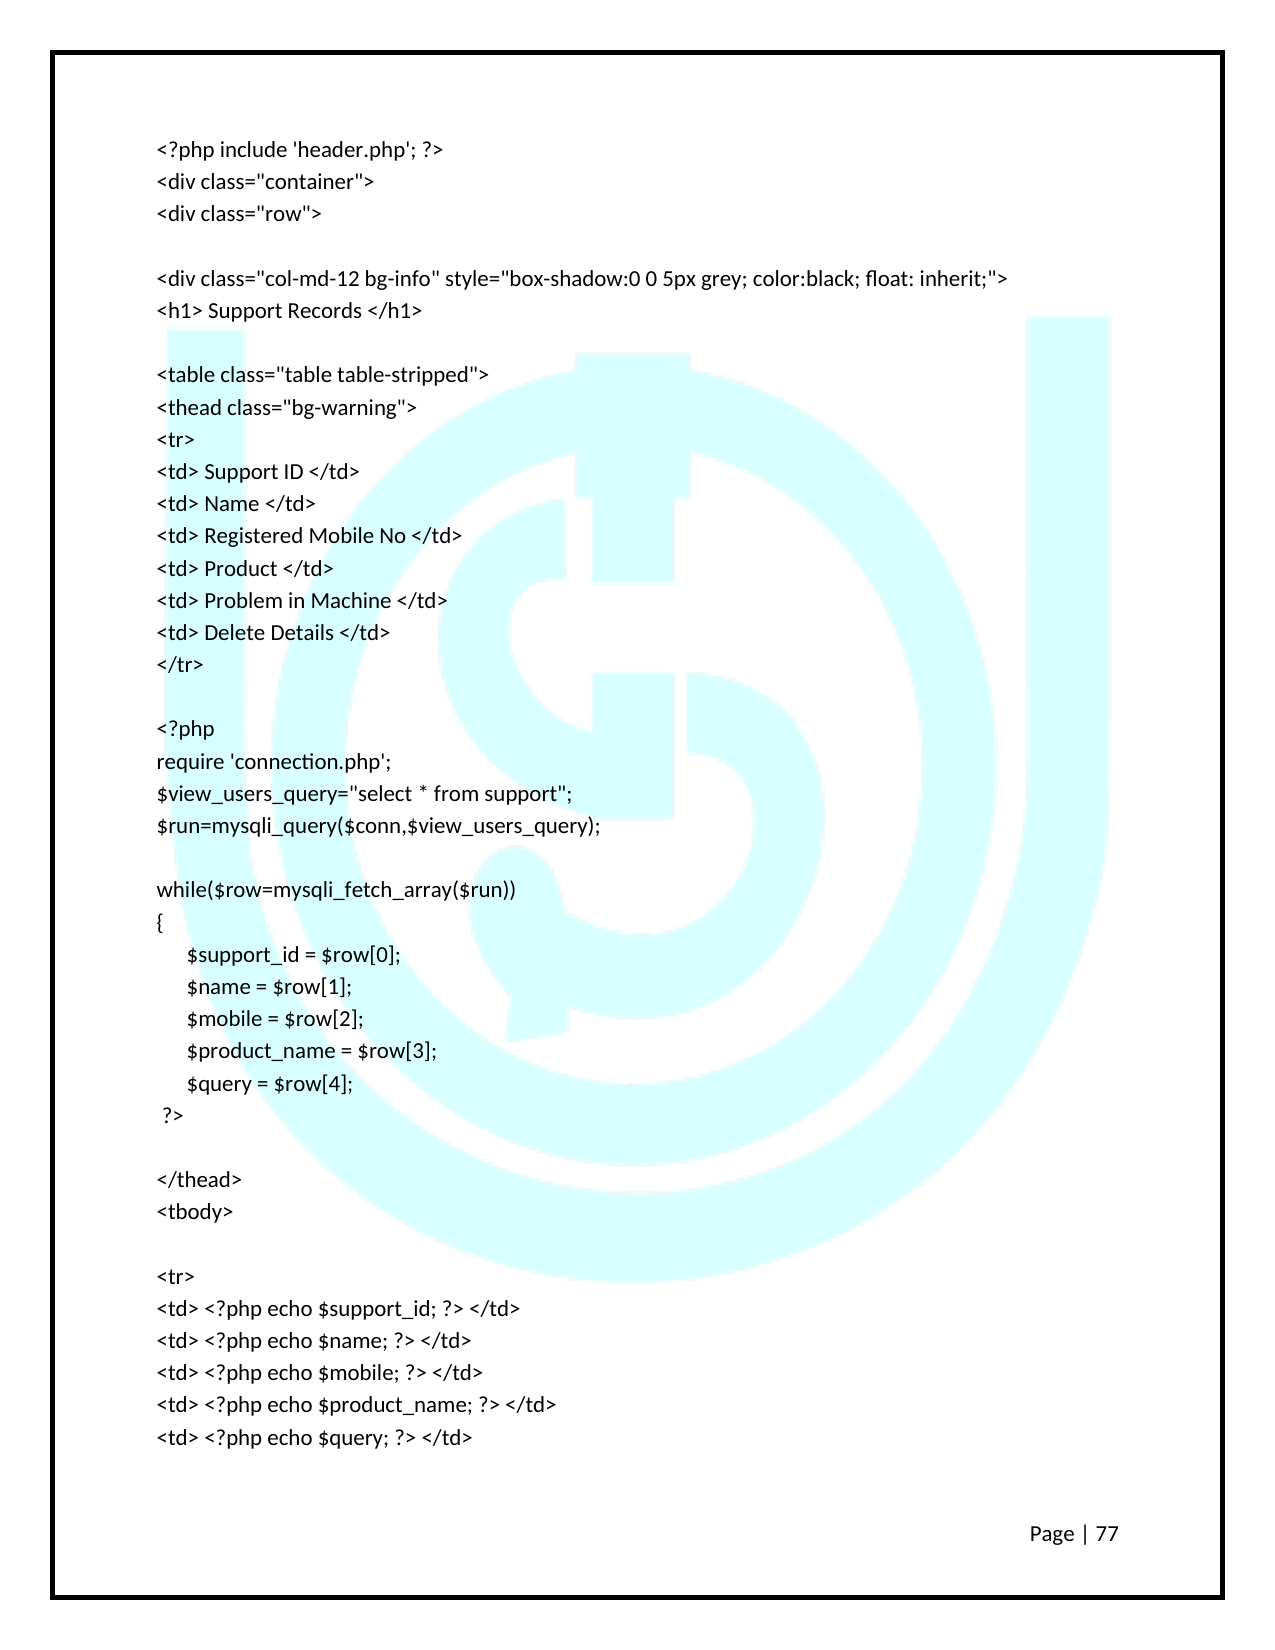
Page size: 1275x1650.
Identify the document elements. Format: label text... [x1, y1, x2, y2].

text <td> Product </td> [156, 554, 1118, 582]
text <thead class="bg-warning"> [156, 393, 1118, 421]
text <h1> Support Records </h1> [156, 296, 1118, 324]
text <table class="table table-stripped"> [156, 361, 1118, 388]
text <?php include 'header.php'; ?> [156, 135, 1118, 163]
text ?> [156, 1101, 1118, 1129]
text $mobile = $row[2]; [156, 1004, 1118, 1032]
text </thead> [156, 1165, 1118, 1193]
text <td> <?php echo $product_name; ?> </td> [156, 1391, 1118, 1418]
text <tr> [156, 1262, 1118, 1290]
text $query = $row[4]; [156, 1069, 1118, 1097]
text </tr> [156, 650, 1118, 678]
text <td> Registered Mobile No </td> [156, 521, 1118, 549]
text <td> <?php echo $mobile; ?> </td> [156, 1358, 1118, 1386]
text <td> <?php echo $name; ?> </td> [156, 1326, 1118, 1354]
text require 'connection.php'; [156, 747, 1118, 775]
text <tr> [156, 425, 1118, 453]
text while($row=mysqli_fetch_array($run)) [156, 876, 1118, 903]
text <div class="row"> [156, 199, 1118, 228]
text <div class="container"> [156, 167, 1118, 195]
text <div class="col-md-12 bg-info" style="box-shadow:0 0 5px grey; color:black; float: inherit;"> [156, 264, 1118, 292]
text $product_name = $row[3]; [156, 1036, 1118, 1064]
text <?php [156, 714, 1118, 743]
text <td> Problem in Machine </td> [156, 586, 1118, 614]
text <td> <?php echo $support_id; ?> </td> [156, 1294, 1118, 1322]
text $support_id = $row[0]; [156, 940, 1118, 968]
text <td> Name </td> [156, 489, 1118, 517]
text { [156, 908, 1118, 936]
text <td> Delete Details </td> [156, 618, 1118, 646]
text $run=mysqli_query($conn,$view_users_query); [156, 811, 1118, 839]
text $name = $row[1]; [156, 972, 1118, 1000]
text $view_users_query="select * from support"; [156, 779, 1118, 807]
text <td> <?php echo $query; ?> </td> [156, 1423, 1118, 1451]
text <td> Support ID </td> [156, 457, 1118, 485]
text <tbody> [156, 1197, 1118, 1225]
